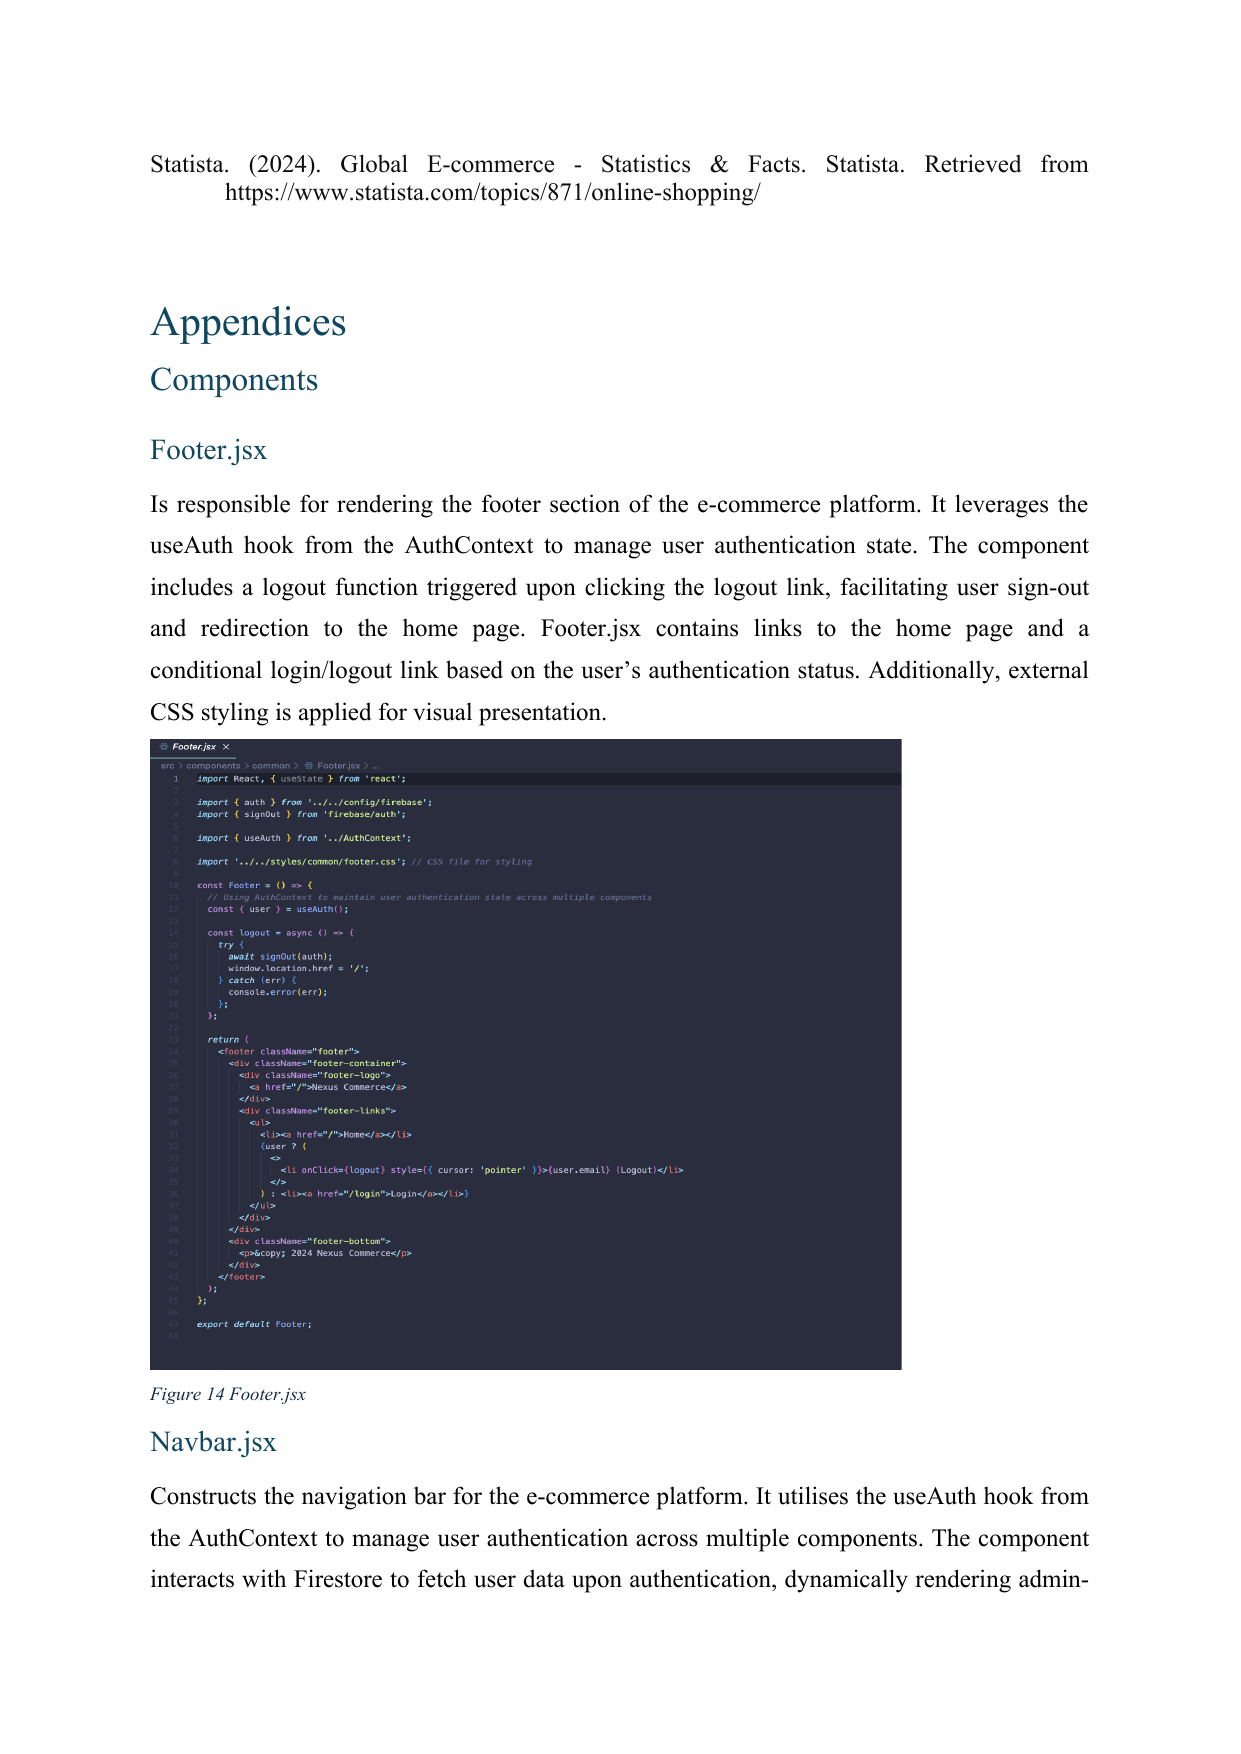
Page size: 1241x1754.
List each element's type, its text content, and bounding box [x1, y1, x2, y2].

subtitle Footer.jsx [150, 433, 1090, 465]
picture [150, 739, 902, 1370]
subtitle Appendices [150, 298, 1090, 344]
text Is responsible for rendering the footer section of the e-commerce platform. It leverages the useAuth hook from the AuthContext to manage user authentication state. The component includes a logout function triggered upon clicking the logout link, facilitating user sign-out and redirection to the home page. Footer.jsx contains links to the home page and a conditional login/logout link based on the user’s authentication status. Additionally, external CSS styling is applied for visual presentation. [150, 490, 1090, 725]
text Statista. (2024). Global E-commerce - Statistics & Facts. Statista. Retrieved from https://www.statista.com/topics/871/online-shopping/ [150, 150, 1090, 205]
subtitle Components [150, 361, 1090, 398]
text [150, 1482, 1090, 1593]
subtitle Navbar.jsx [150, 1425, 1090, 1458]
text Figure 14 Footer.jsx [150, 1384, 1090, 1404]
